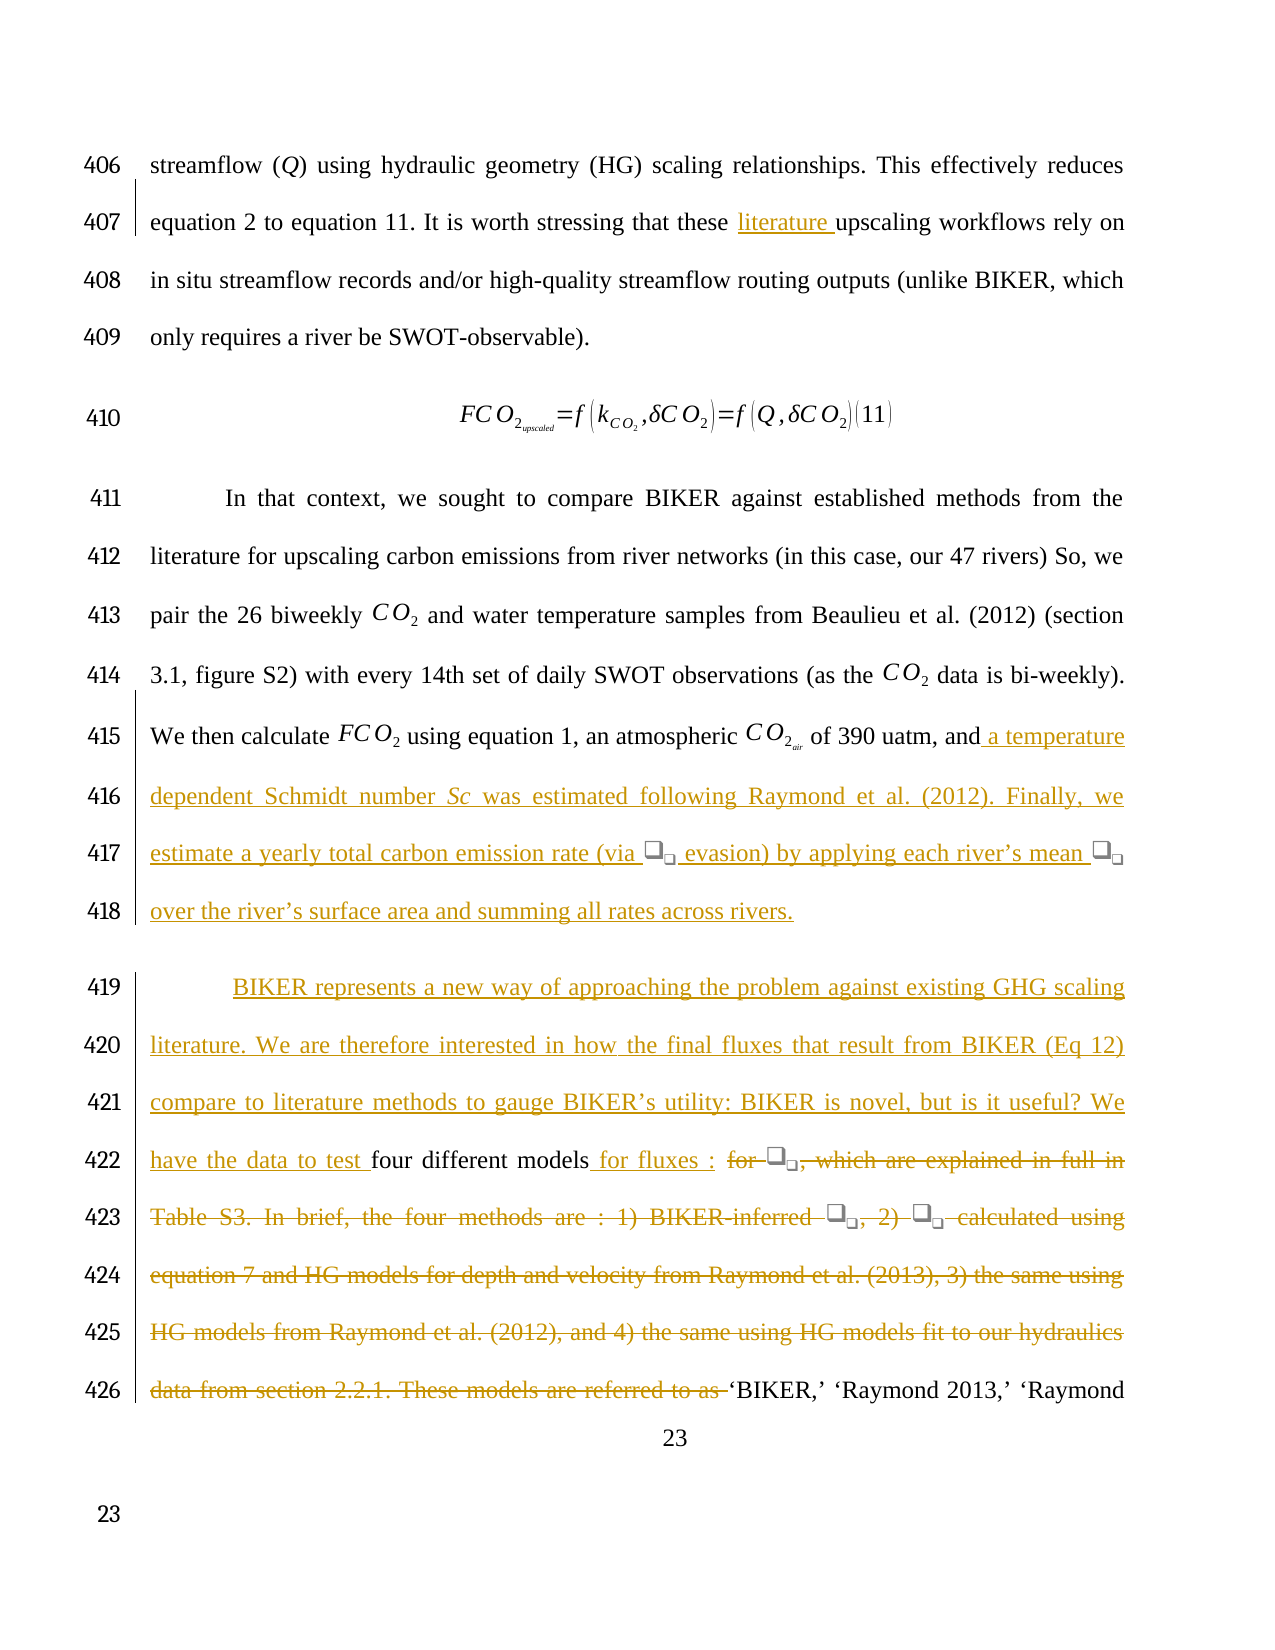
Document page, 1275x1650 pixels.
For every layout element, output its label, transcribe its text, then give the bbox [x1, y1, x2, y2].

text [150, 150, 1125, 351]
text In that context, we sought to compare BIKER against established methods from the literature for upscaling carbon emissions from river networks (in this case, our 47 rivers) So, we pair the 26 biweekly and water temperature samples from Beaulieu et al. (2012) (section 3.1, figure S2) with every 14th set of daily SWOT observations (as the data is bi-weekly). We then calculate using equation 1, an atmospheric of 390 uatm, and [150, 483, 1125, 925]
text four different models ‘BIKER,’ ‘Raymond 2013,’ ‘Raymond 2012,’ and ‘Brinkerhoff 2019,’ respectively. uses only SWOT observations.. [150, 1056, 1125, 1112]
text four different models ‘BIKER,’ ‘Raymond 2013,’ ‘Raymond 2012,’ and ‘Brinkerhoff 2019,’ respectively. uses only SWOT observations.. [150, 972, 1125, 1055]
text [150, 1114, 1125, 1403]
